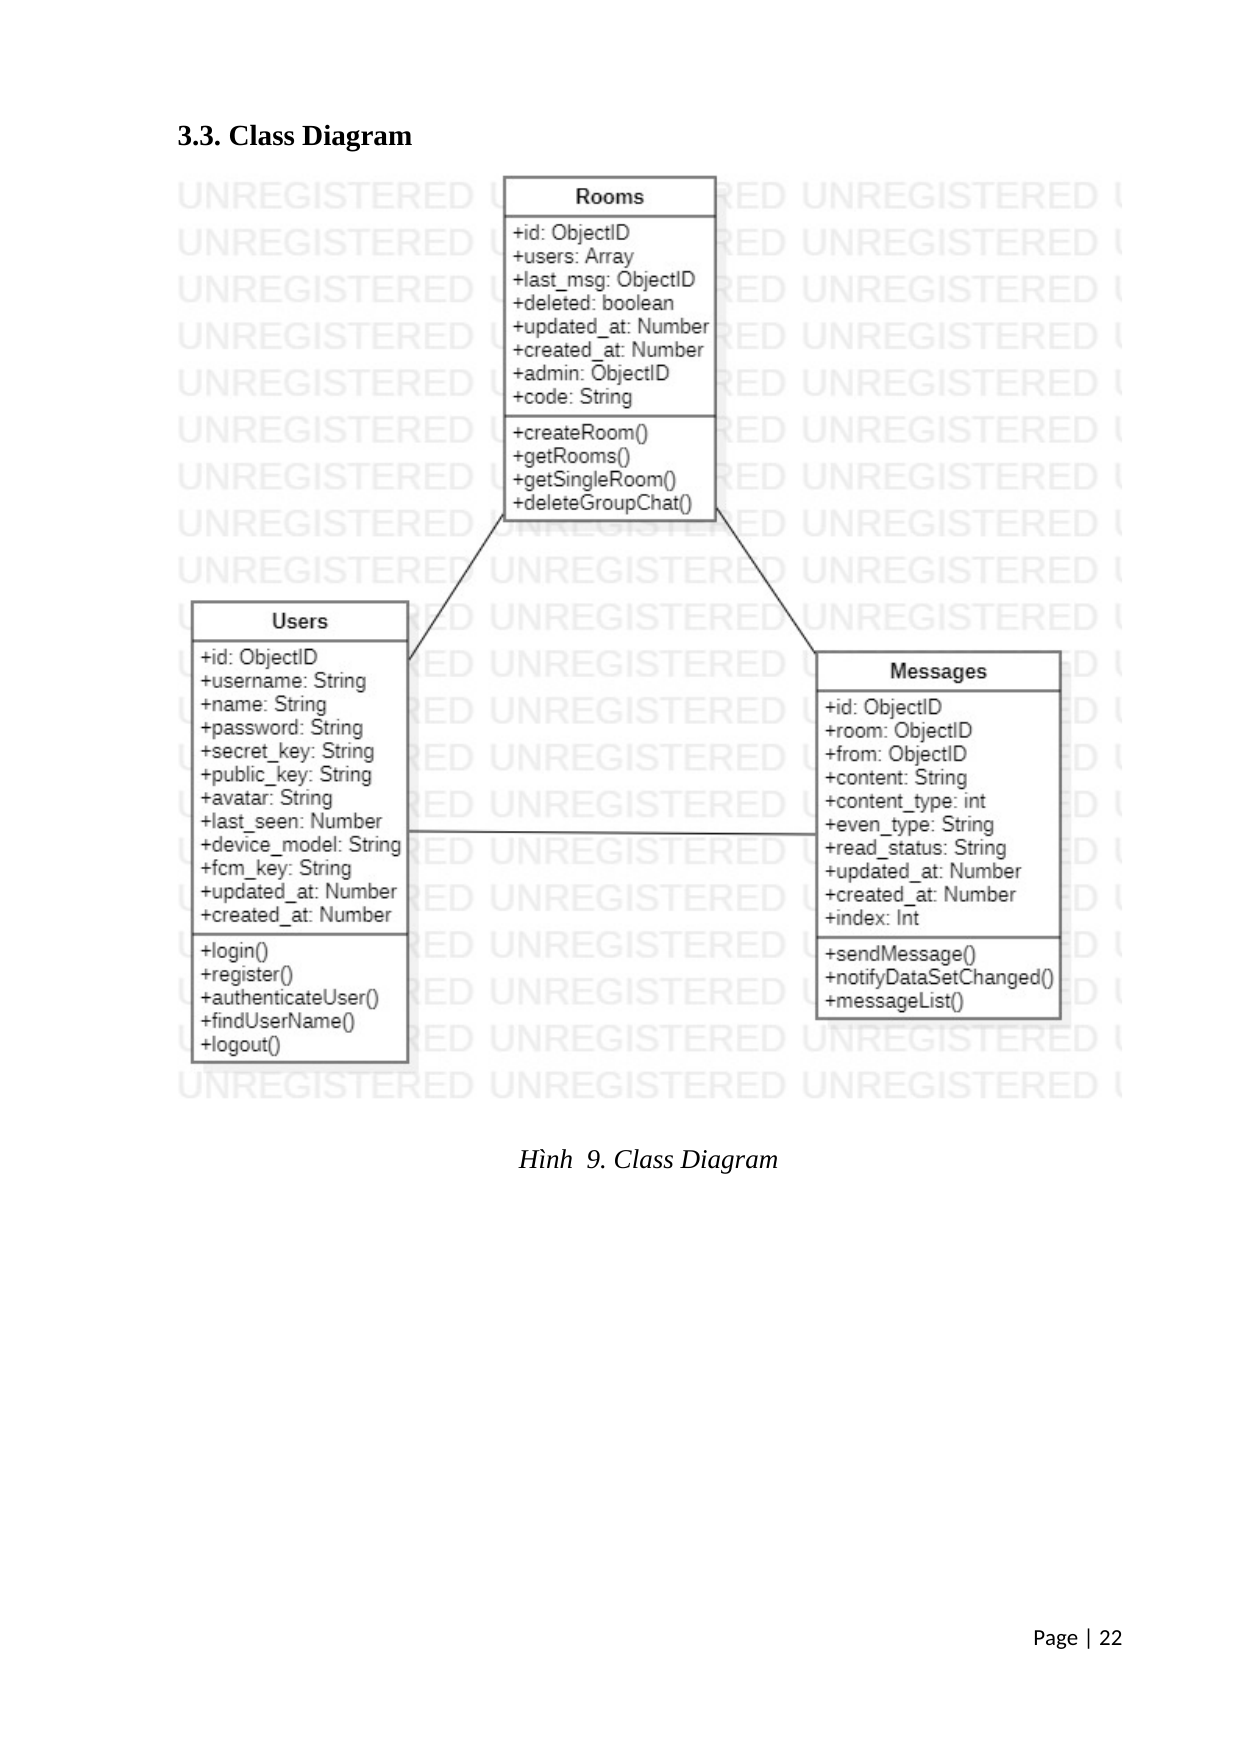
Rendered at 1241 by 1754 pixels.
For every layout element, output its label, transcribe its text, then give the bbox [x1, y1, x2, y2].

picture [177, 162, 1123, 1125]
subtitle 3.3. Class Diagram [177, 118, 1122, 152]
text Hình 9. Class Diagram [177, 1144, 1122, 1175]
